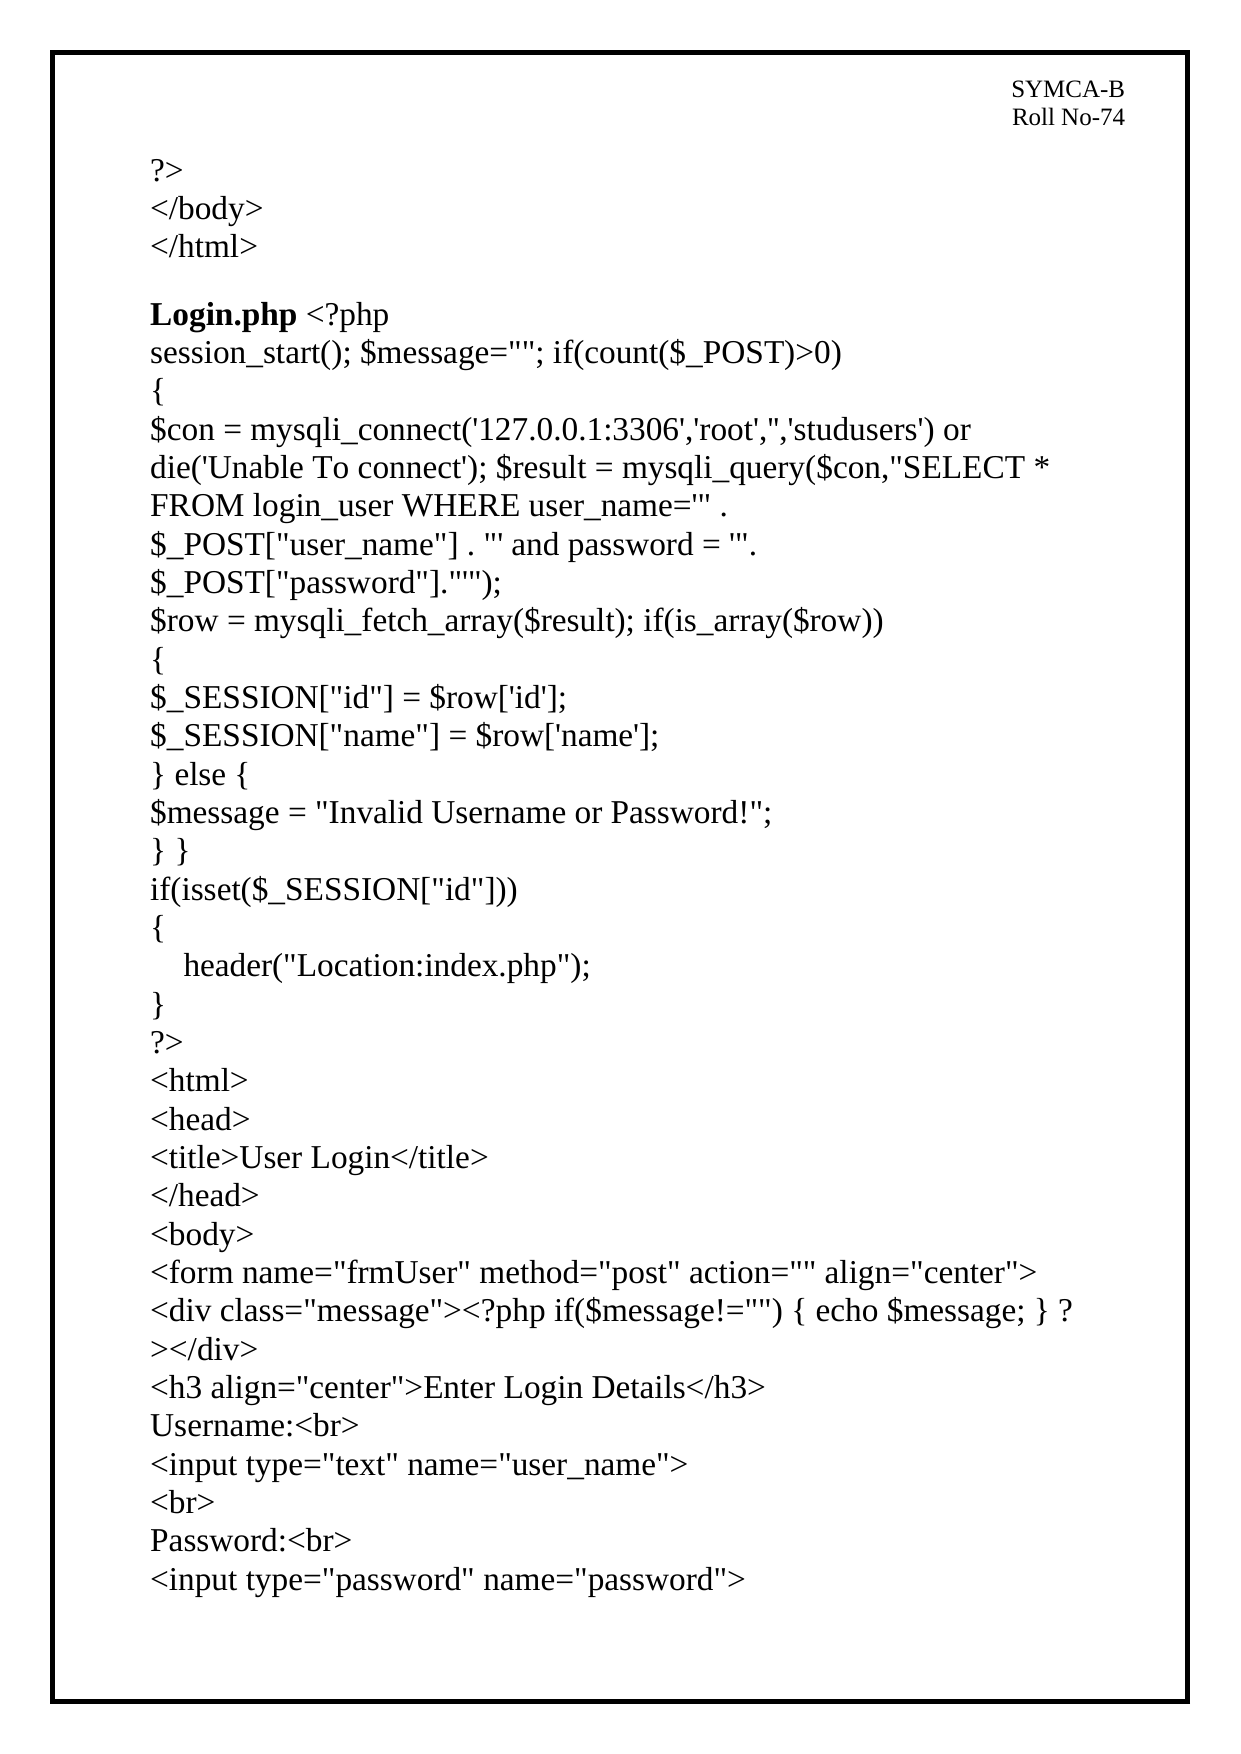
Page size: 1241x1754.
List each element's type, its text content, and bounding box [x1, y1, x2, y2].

text <body> [150, 1214, 1090, 1252]
text <h3 align="center">Enter Login Details</h3> [150, 1367, 1090, 1405]
text $_SESSION["name"] = $row['name']; [150, 715, 1090, 754]
text $row = mysqli_fetch_array($result); if(is_array($row)) [150, 600, 1090, 639]
text <div class="message"><?php if($message!="") { echo $message; } ?></div> [150, 1290, 1090, 1367]
text } [150, 984, 1090, 1022]
text $_POST["user_name"] . "' and password = '". $_POST["password"]."'"); [150, 524, 1090, 600]
text <input type="password" name="password"> [150, 1559, 1090, 1597]
text if(isset($_SESSION["id"])) [150, 869, 1090, 907]
text <title>User Login</title> [150, 1137, 1090, 1175]
text Login.php <?php [150, 294, 1090, 332]
text <form name="frmUser" method="post" action="" align="center"> [150, 1252, 1090, 1290]
text } } [150, 830, 1090, 869]
text ?> [150, 1022, 1090, 1060]
text ?> [150, 150, 1090, 188]
text session_start(); $message=""; if(count($_POST)>0) [150, 332, 1090, 370]
text Username:<br> [150, 1405, 1090, 1444]
text </html> [150, 227, 1090, 265]
text Password:<br> [150, 1520, 1090, 1559]
text <head> [150, 1099, 1090, 1137]
text $con = mysqli_connect('127.0.0.1:3306','root','','studusers') or die('Unable To connect'); $result = mysqli_query($con,"SELECT * FROM login_user WHERE user_name='" . [150, 409, 1090, 524]
text $message = "Invalid Username or Password!"; [150, 792, 1090, 830]
text </head> [150, 1175, 1090, 1214]
text <br> [150, 1482, 1090, 1520]
text { [150, 370, 1090, 409]
text <html> [150, 1060, 1090, 1099]
text } else { [150, 754, 1090, 792]
text { [150, 639, 1090, 677]
text <input type="text" name="user_name"> [150, 1444, 1090, 1482]
text header("Location:index.php"); [150, 945, 1090, 984]
text $_SESSION["id"] = $row['id']; [150, 677, 1090, 715]
text { [150, 907, 1090, 945]
text </body> [150, 188, 1090, 227]
